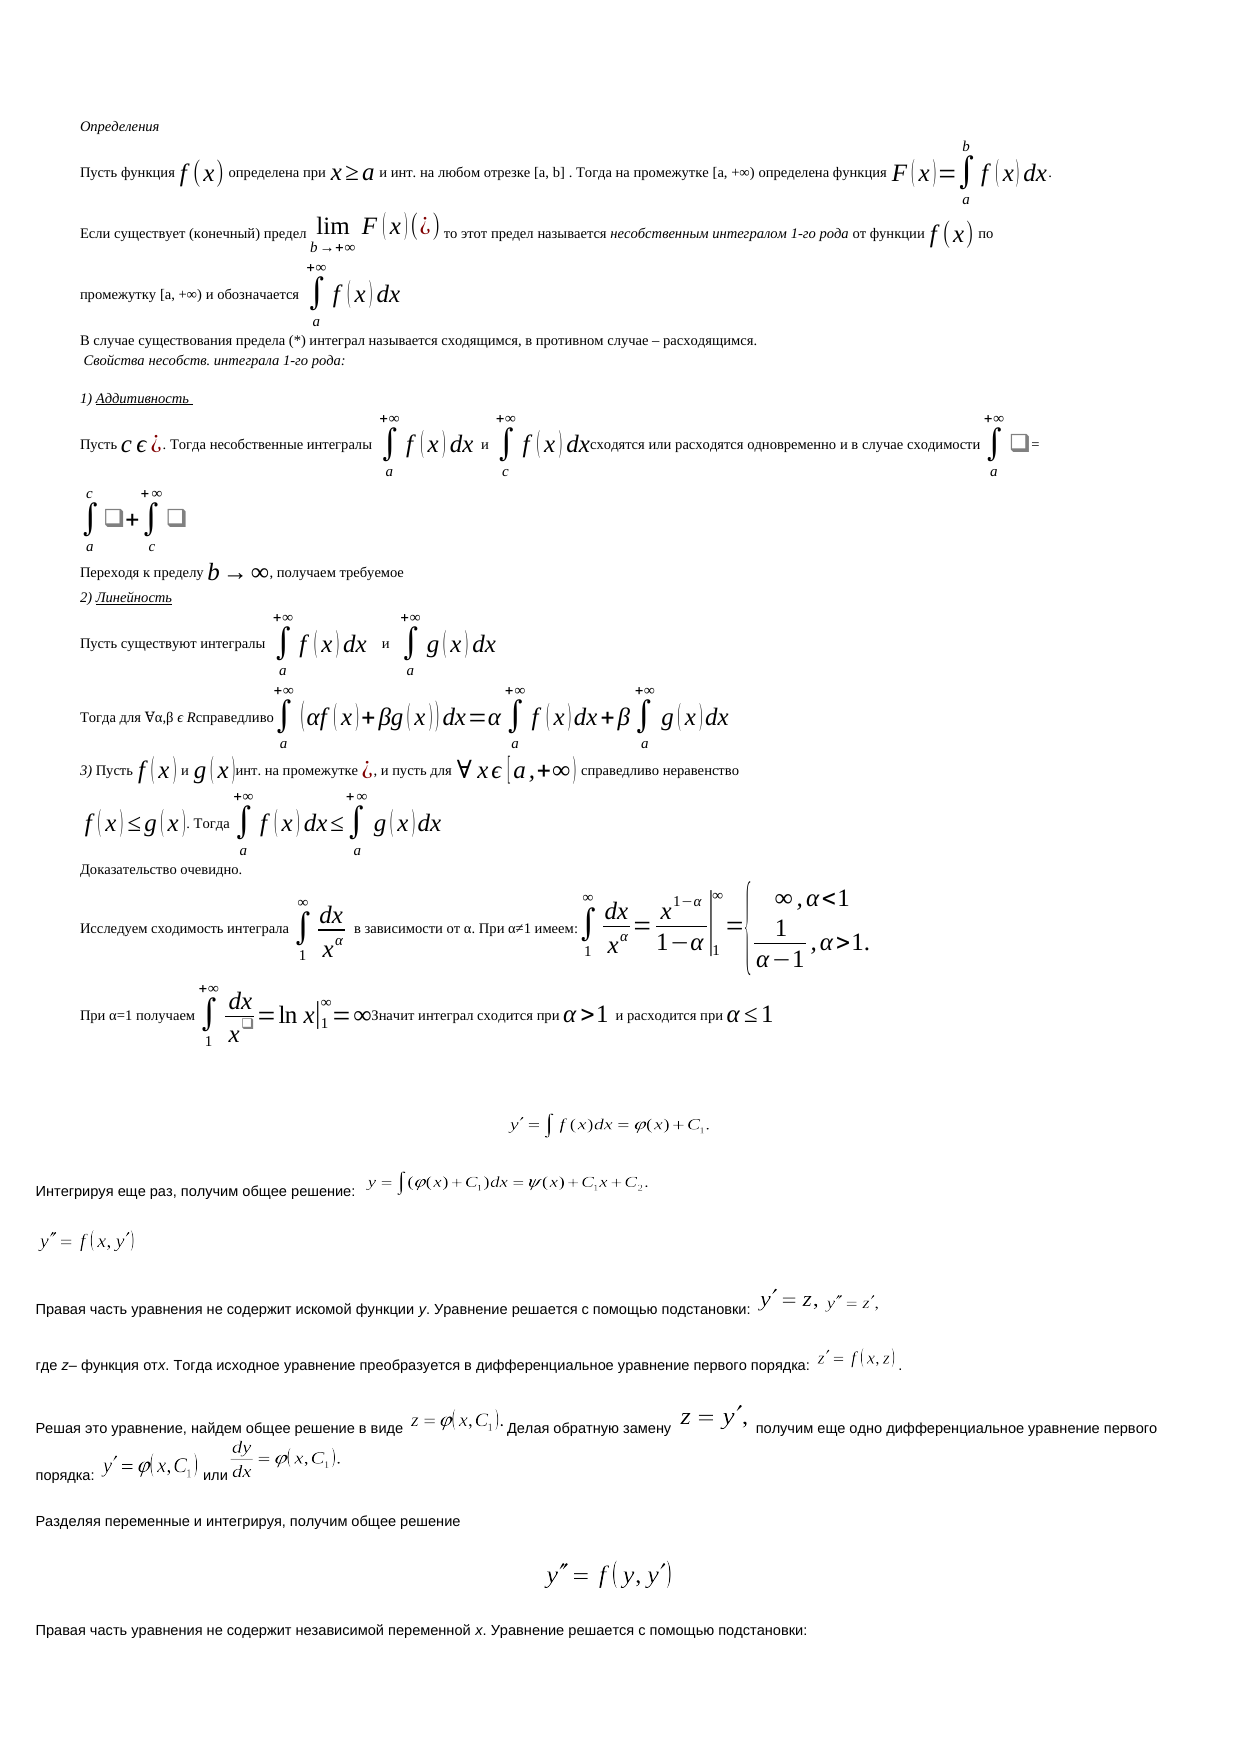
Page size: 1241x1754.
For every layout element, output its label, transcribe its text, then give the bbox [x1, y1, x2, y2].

picture [407, 1407, 507, 1434]
text Исследуем сходимость интеграла в зависимости от α. При α≠1 имеем: [80, 880, 1138, 977]
text Интегрируя еще раз, получим общее решение: [35, 1170, 1181, 1199]
text Пусть . Тогда несобственные интегралы и сходятся или расходятся одновременно и в случае сходимости = [80, 409, 1138, 555]
text . Тогда [80, 788, 1138, 858]
picture [98, 1451, 203, 1481]
text Правая часть уравнения не содержит независимой переменной х. Уравнение решается с помощью подстановки: [35, 1622, 1181, 1639]
text Пусть существуют интегралы и [80, 608, 1138, 679]
text 1) Аддитивность [80, 390, 1138, 407]
text Свойства несобств. интеграла 1-го рода: [80, 351, 1138, 368]
picture [35, 1228, 138, 1255]
picture [754, 1286, 882, 1315]
text Правая часть уравнения не содержит искомой функции у. Уравнение решается с помощью подстановки: [35, 1286, 1181, 1317]
text Определения [80, 118, 1138, 135]
picture [227, 1436, 344, 1481]
text где z– функция отх. Тогда исходное уравнение преобразуется в дифференциальное уравнение первого порядка: . [35, 1347, 1181, 1373]
text Тогда для Ɐα,β ϵ Rсправедливо [80, 681, 1138, 752]
picture [363, 1170, 651, 1197]
picture [505, 1112, 712, 1140]
text Решая это уравнение, найдем общее решение в виде Делая обратную замену получим еще одно дифференциальное уравнение первого порядка: или [35, 1402, 1181, 1483]
text Разделяя переменные и интегрируя, получим общее решение [35, 1512, 1181, 1529]
text В случае существования предела (*) интеграл называется сходящимся, в противном случае – расходящимся. [80, 332, 1138, 349]
text Доказательство очевидно. [80, 861, 1138, 878]
text 2) Линейность [80, 589, 1138, 606]
picture [540, 1558, 677, 1593]
picture [814, 1346, 899, 1371]
text 3) Пусть и инт. на промежутке , и пусть для справедливо неравенство [80, 755, 1138, 785]
text При α=1 получаем Значит интеграл сходится при и расходится при [80, 979, 1138, 1050]
text Переходя к пределу , получаем требуемое [80, 559, 1138, 586]
picture [675, 1402, 752, 1434]
text Пусть функция определена при и инт. на любом отрезке [a, b] . Тогда на промежутке [a, +∞) определена функция . Если существует (конечный) предел то этот предел называется несобственным интегралом 1-го рода от функции по промежутку [a, +∞) и обозначается [80, 137, 1138, 329]
